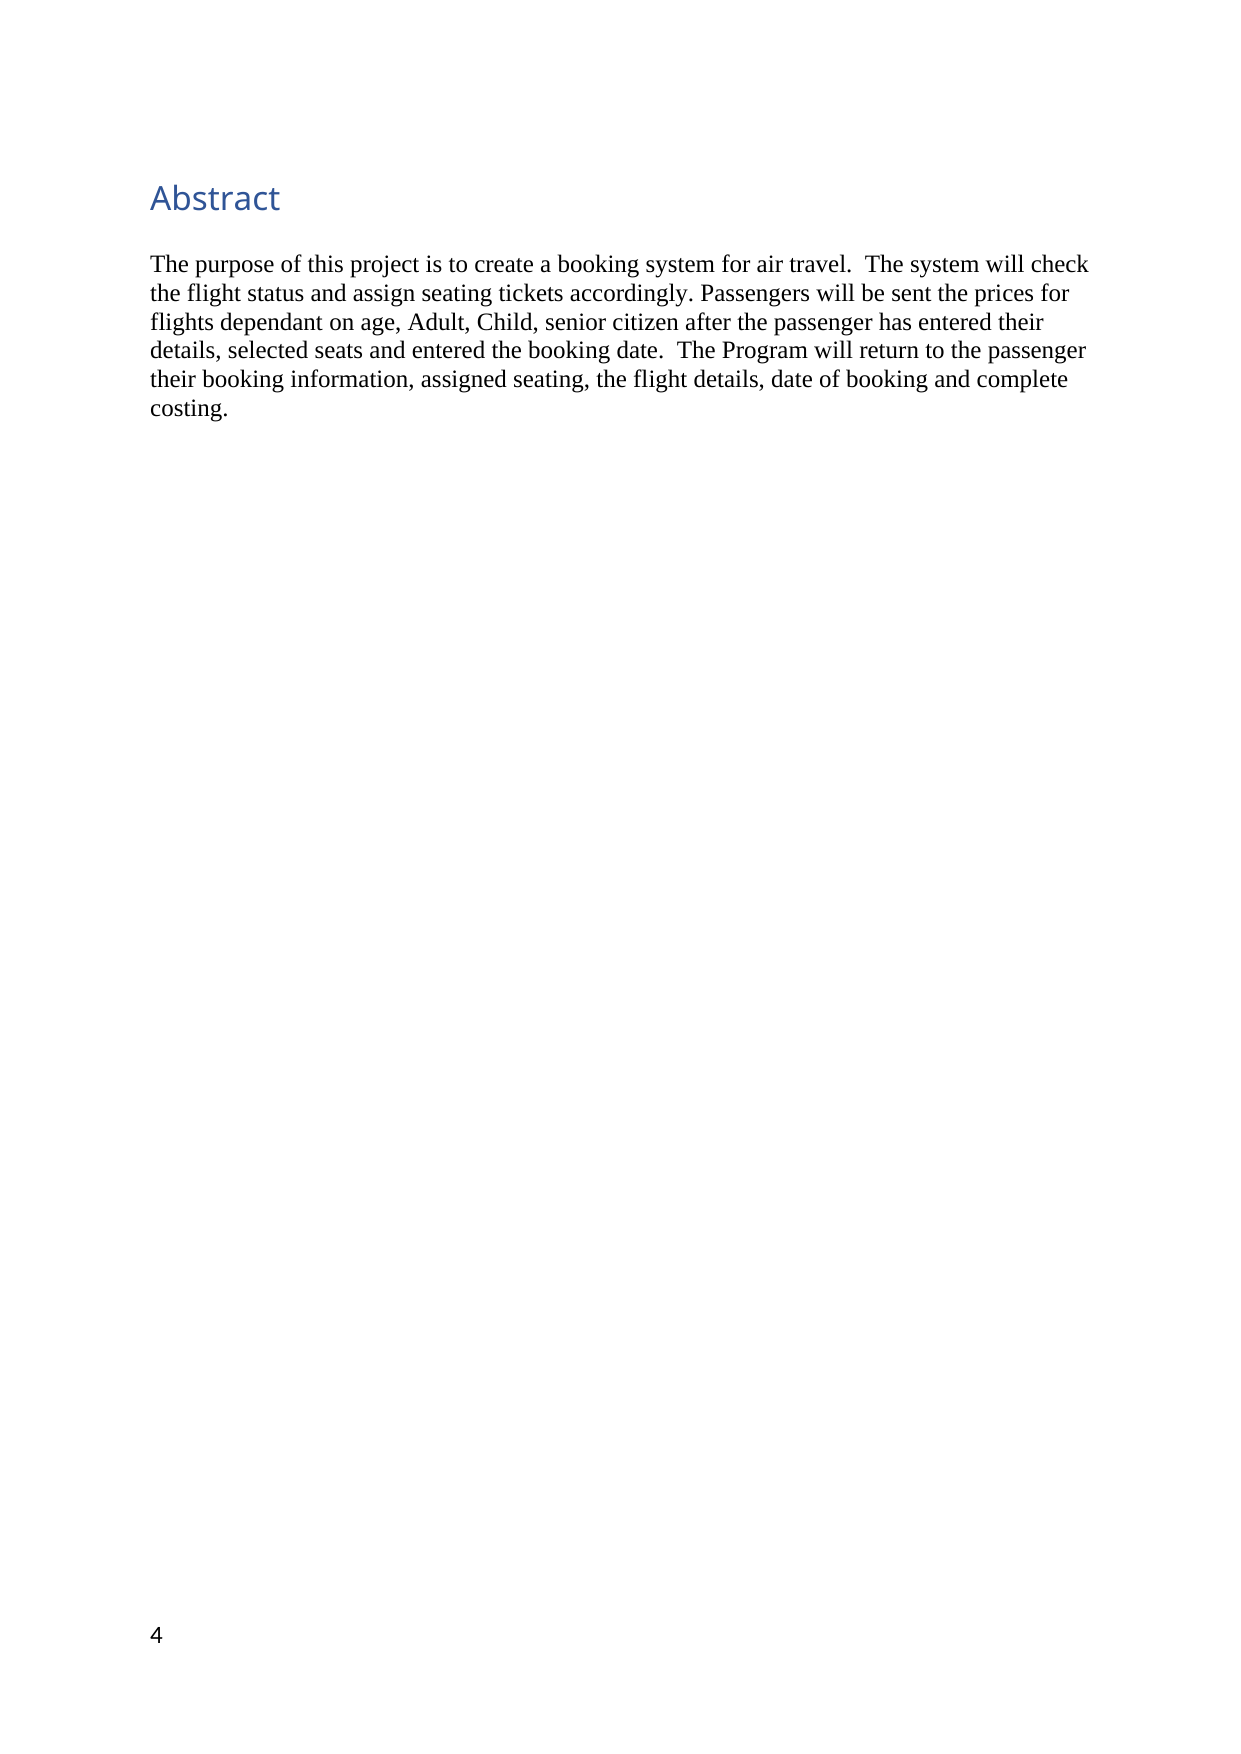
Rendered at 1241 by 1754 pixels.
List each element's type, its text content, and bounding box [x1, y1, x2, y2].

subtitle Abstract [150, 175, 1090, 220]
text The purpose of this project is to create a booking system for air travel. The system will check the flight status and assign seating tickets accordingly. Passengers will be sent the prices for flights dependant on age, Adult, Child, senior citizen after the passenger has entered their details, selected seats and entered the booking date. The Program will return to the passenger their booking information, assigned seating, the flight details, date of booking and complete costing. [150, 249, 1090, 422]
